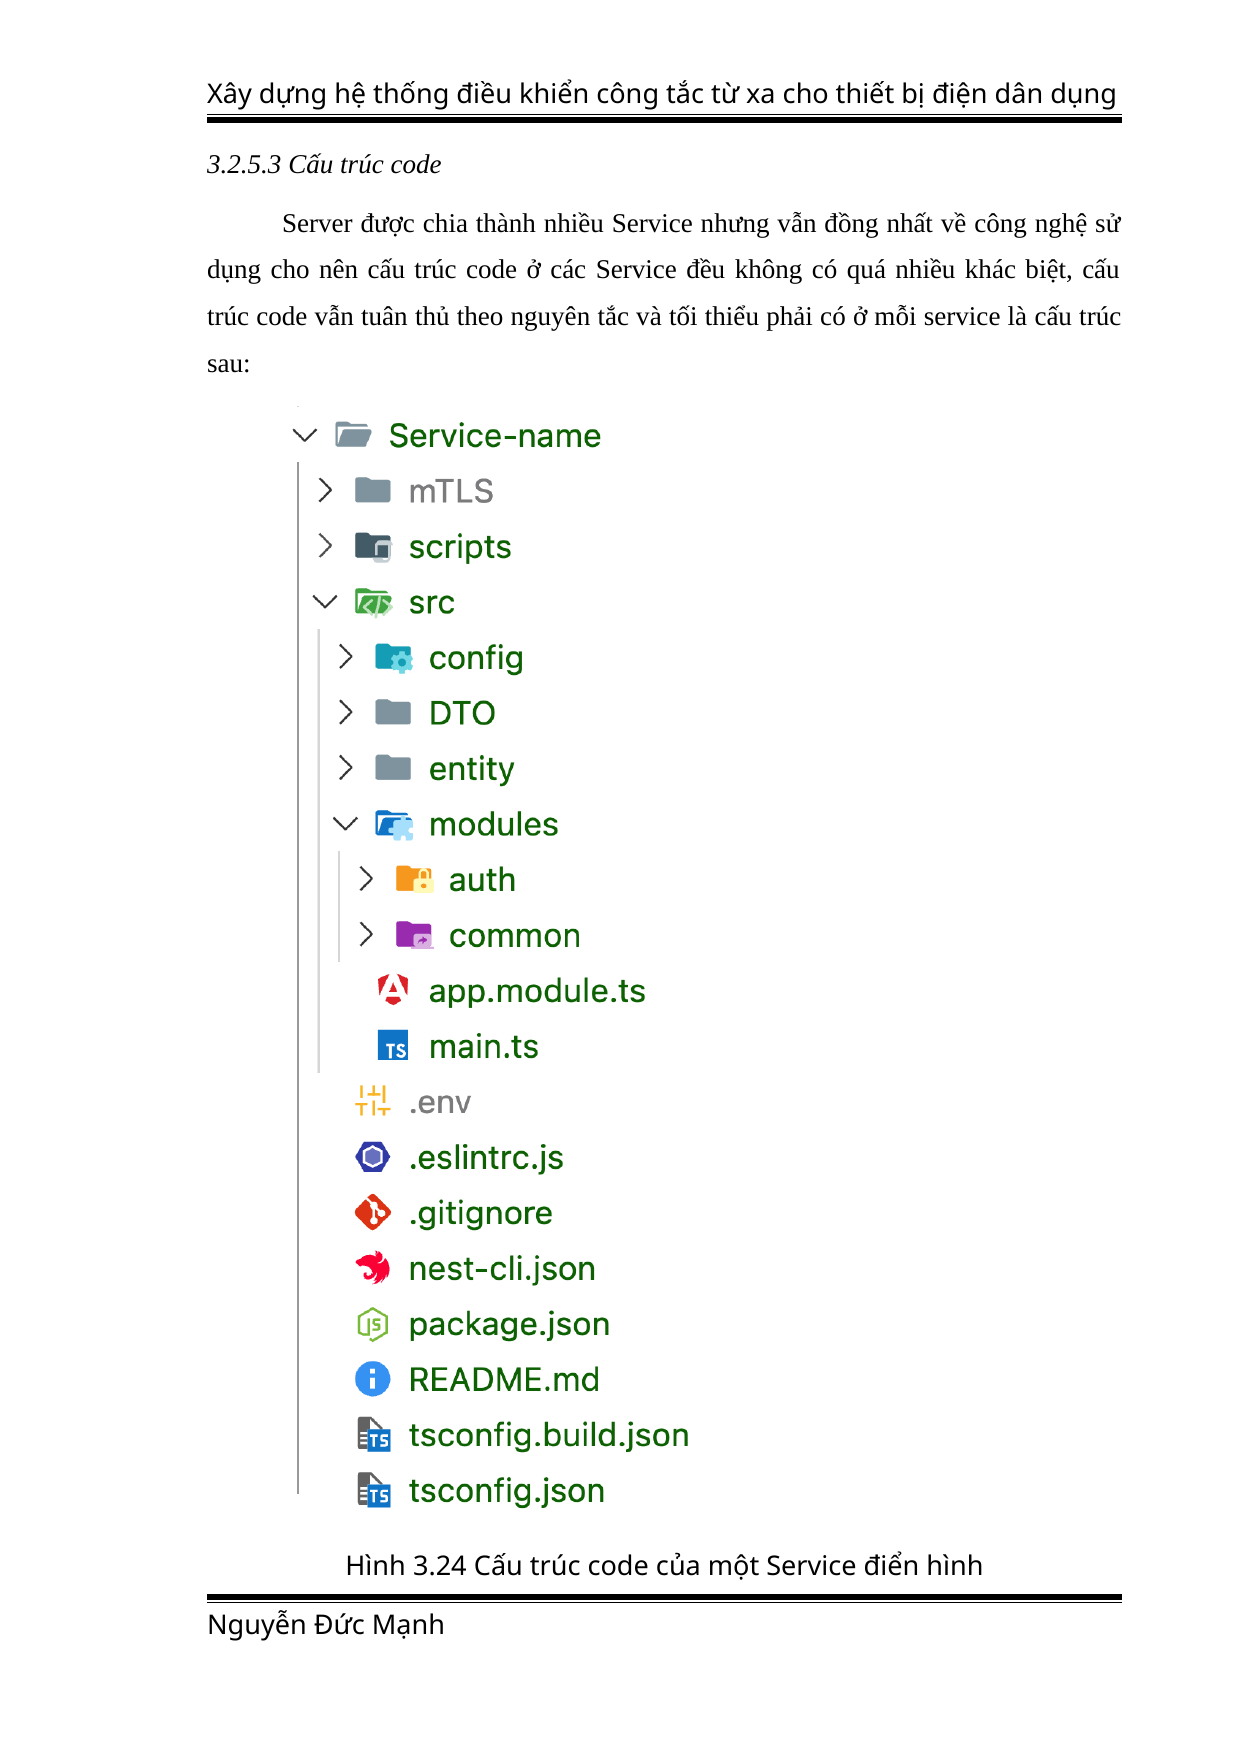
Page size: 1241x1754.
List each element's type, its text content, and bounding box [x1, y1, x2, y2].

text Server được chia thành nhiều Service nhưng vẫn đồng nhất về công nghệ sử dụng cho nên cấu trúc code ở các Service đều không có quá nhiều khác biệt, cấu trúc code vẫn tuân thủ theo nguyên tắc và tối thiểu phải có ở mỗi service là cấu trúc sau: [207, 207, 1122, 378]
picture [206, 406, 1123, 1519]
subtitle Cấu trúc code [207, 148, 1122, 179]
